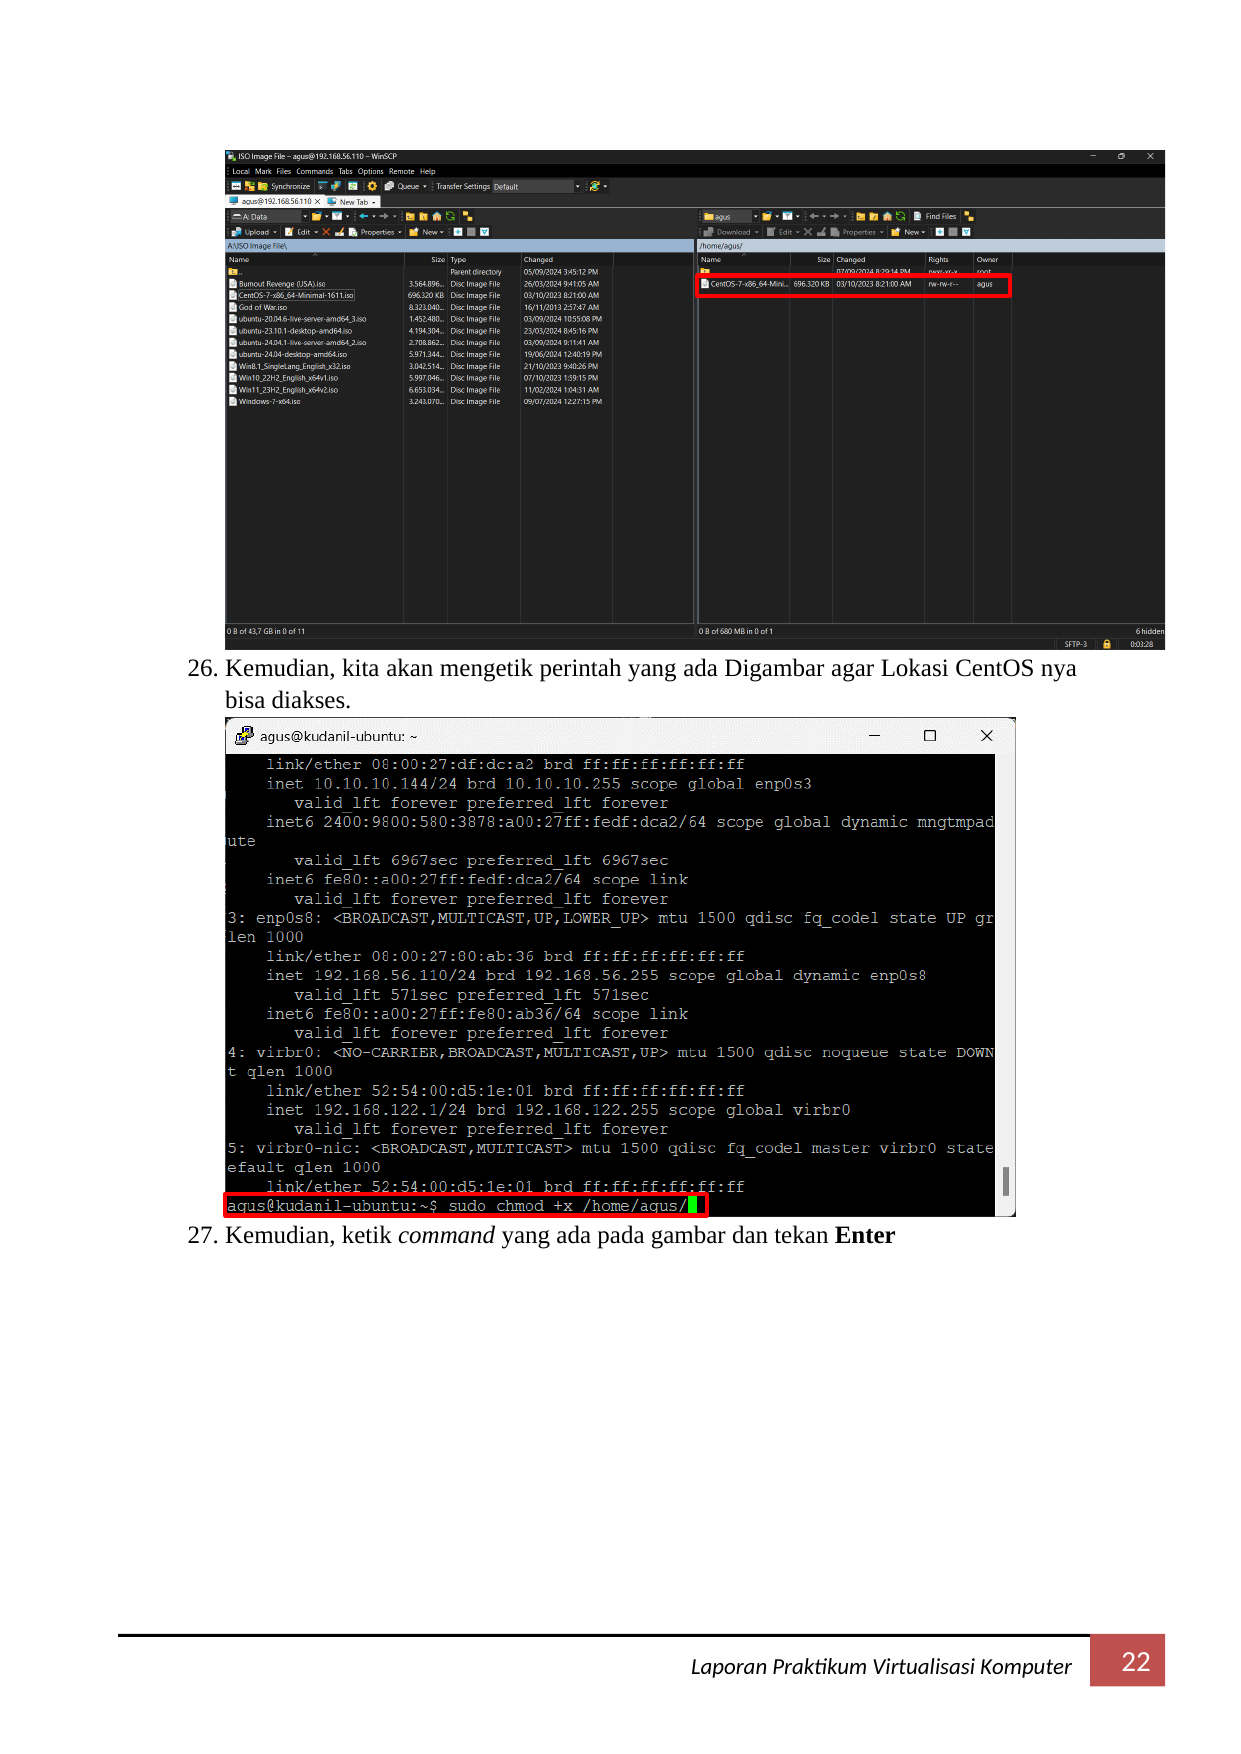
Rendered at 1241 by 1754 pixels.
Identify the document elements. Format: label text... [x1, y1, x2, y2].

picture [227, 1196, 705, 1213]
list Kemudian, ketik command yang ada pada gambar dan tekan Enter [187, 1220, 1078, 1249]
list Kemudian, kita akan mengetik perintah yang ada Digambar agar Lokasi CentOS nya bisa diakses. [187, 653, 1078, 714]
picture [225, 717, 1016, 1217]
picture [225, 150, 1166, 650]
